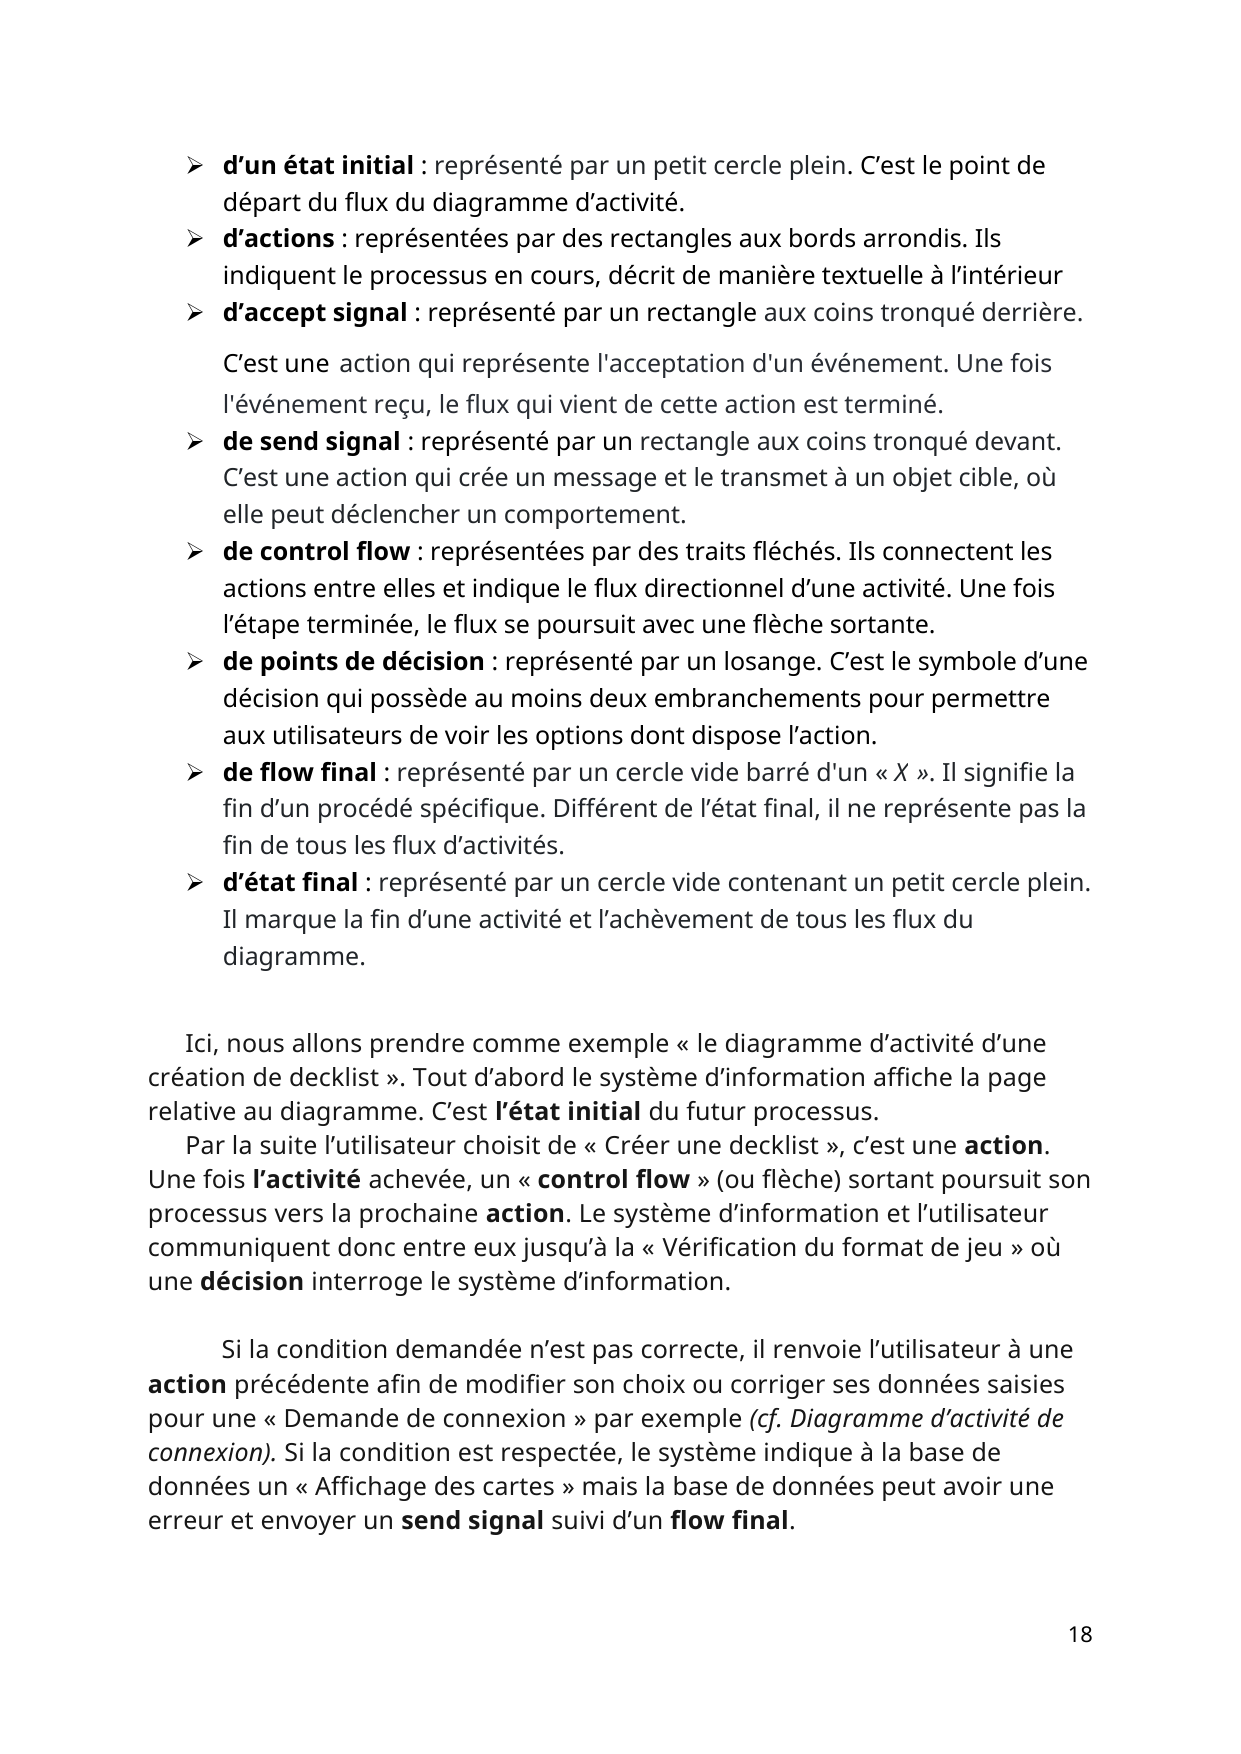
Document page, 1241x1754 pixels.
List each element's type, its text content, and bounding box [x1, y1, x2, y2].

list d’actions : représentées par des rectangles aux bords arrondis. Ils indiquent le processus en cours, décrit de manière textuelle à l’intérieur [185, 221, 1093, 292]
list d’accept signal : représenté par un rectangle aux coins tronqué derrière. C’est une action qui représente l'acceptation d'un événement. Une fois l'événement reçu, le flux qui vient de cette action est terminé. [185, 295, 1093, 421]
text Par la suite l’utilisateur choisit de « Créer une decklist », c’est une action. Une fois l’activité achevée, un « control flow » (ou flèche) sortant poursuit son processus vers la prochaine action. Le système d’information et l’utilisateur communiquent donc entre eux jusqu’à la « Vérification du format de jeu » où une décision interroge le système d’information. [148, 1128, 1093, 1298]
text Si la condition demandée n’est pas correcte, il renvoie l’utilisateur à une action précédente afin de modifier son choix ou corriger ses données saisies pour une « Demande de connexion » par exemple (cf. Diagramme d’activité de connexion). Si la condition est respectée, le système indique à la base de données un « Affichage des cartes » mais la base de données peut avoir une erreur et envoyer un send signal suivi d’un flow final. [148, 1332, 1093, 1537]
list d’état final : représenté par un cercle vide contenant un petit cercle plein. Il marque la fin d’une activité et l’achèvement de tous les flux du diagramme. [185, 864, 1093, 972]
list de points de décision : représenté par un losange. C’est le symbole d’une décision qui possède au moins deux embranchements pour permettre aux utilisateurs de voir les options dont dispose l’action. [185, 644, 1093, 752]
text Ici, nous allons prendre comme exemple « le diagramme d’activité d’une création de decklist ». Tout d’abord le système d’information affiche la page relative au diagramme. C’est l’état initial du futur processus. [148, 1026, 1093, 1128]
list d’un état initial : représenté par un petit cercle plein. C’est le point de départ du flux du diagramme d’activité. [185, 148, 1093, 218]
list de control flow : représentées par des traits fléchés. Ils connectent les actions entre elles et indique le flux directionnel d’une activité. Une fois l’étape terminée, le flux se poursuit avec une flèche sortante. [185, 534, 1093, 641]
list de flow final : représenté par un cercle vide barré d'un « X ». Il signifie la fin d’un procédé spécifique. Différent de l’état final, il ne représente pas la fin de tous les flux d’activités. [185, 754, 1093, 862]
list de send signal : représenté par un rectangle aux coins tronqué devant. C’est une action qui crée un message et le transmet à un objet cible, où elle peut déclencher un comportement. [185, 423, 1093, 531]
